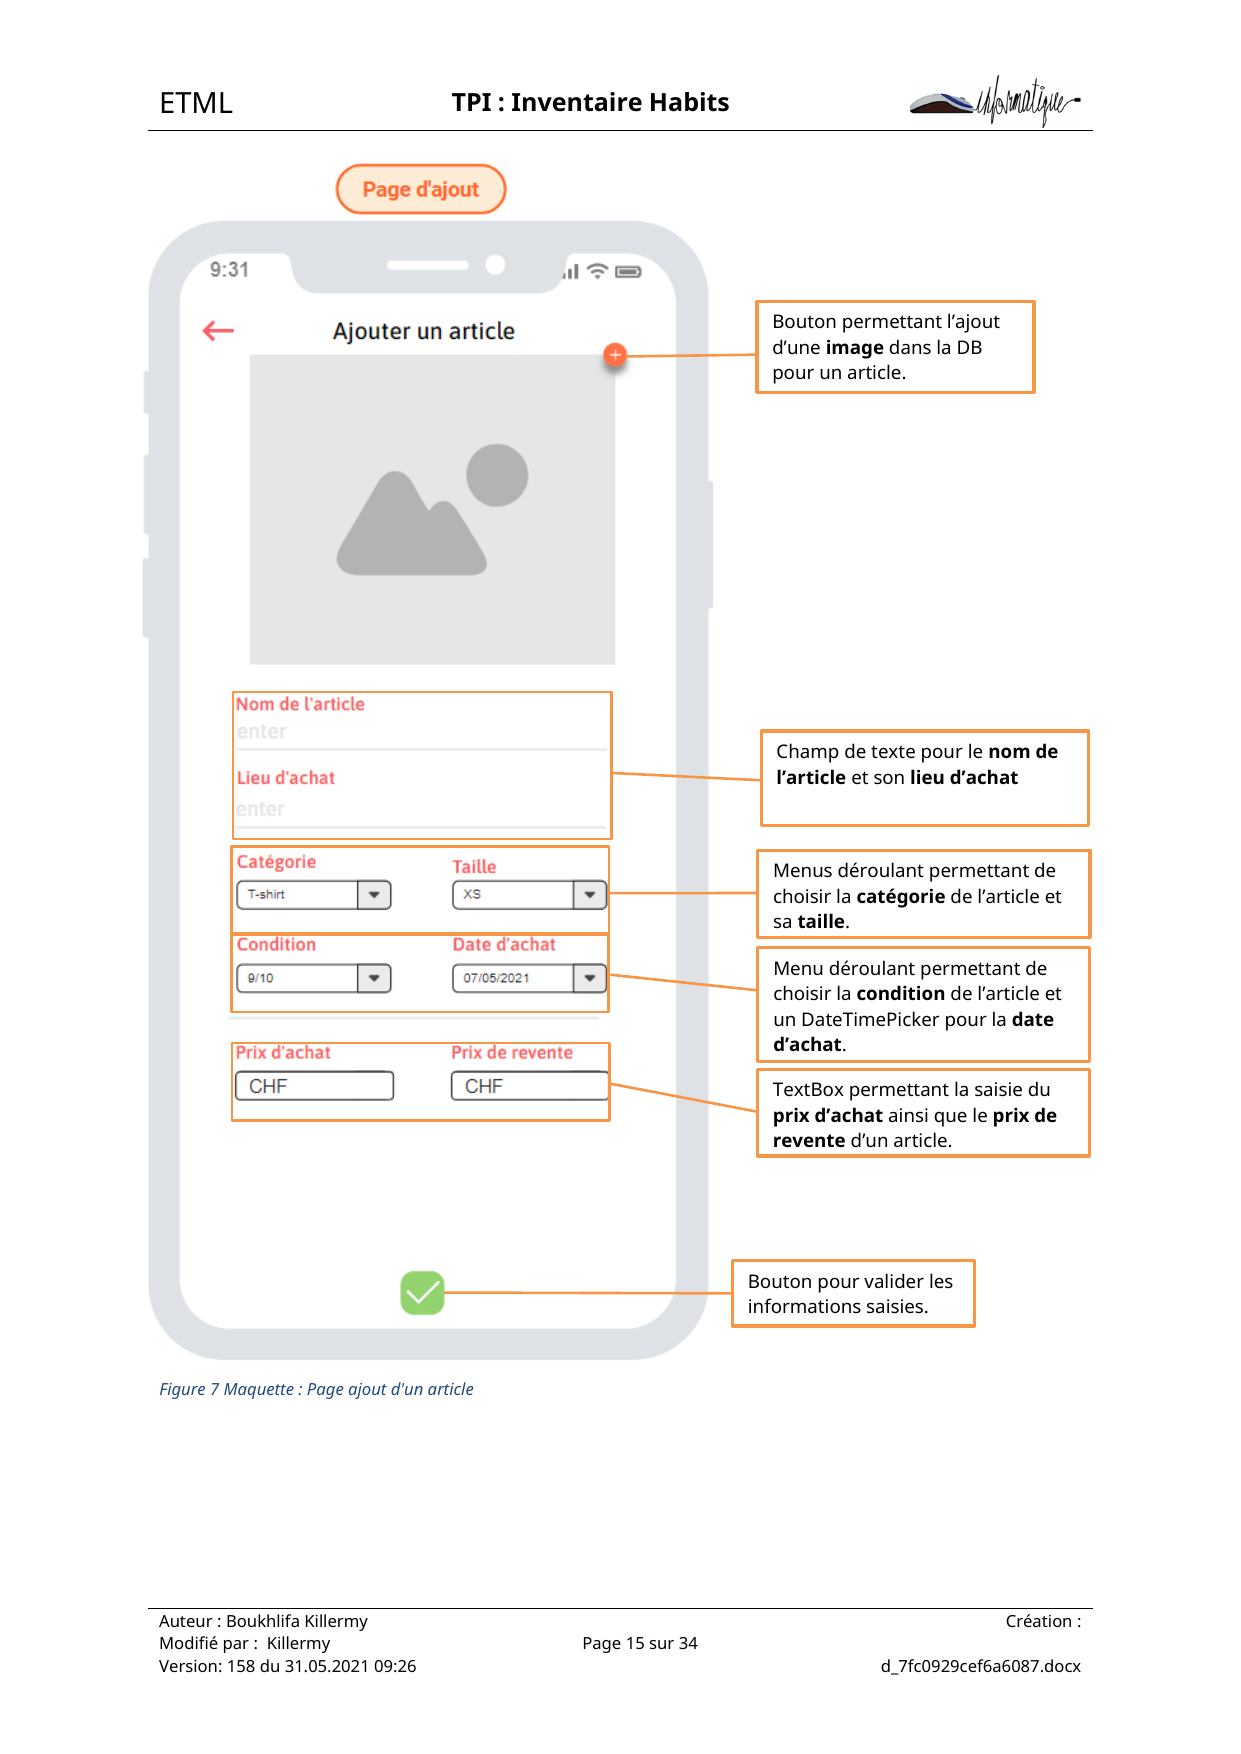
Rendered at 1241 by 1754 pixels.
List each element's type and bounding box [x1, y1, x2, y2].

picture [233, 936, 607, 1011]
picture [234, 693, 610, 838]
picture [136, 161, 722, 1369]
picture [610, 895, 722, 985]
picture [909, 75, 1082, 128]
picture [233, 848, 608, 932]
picture [233, 1044, 608, 1119]
